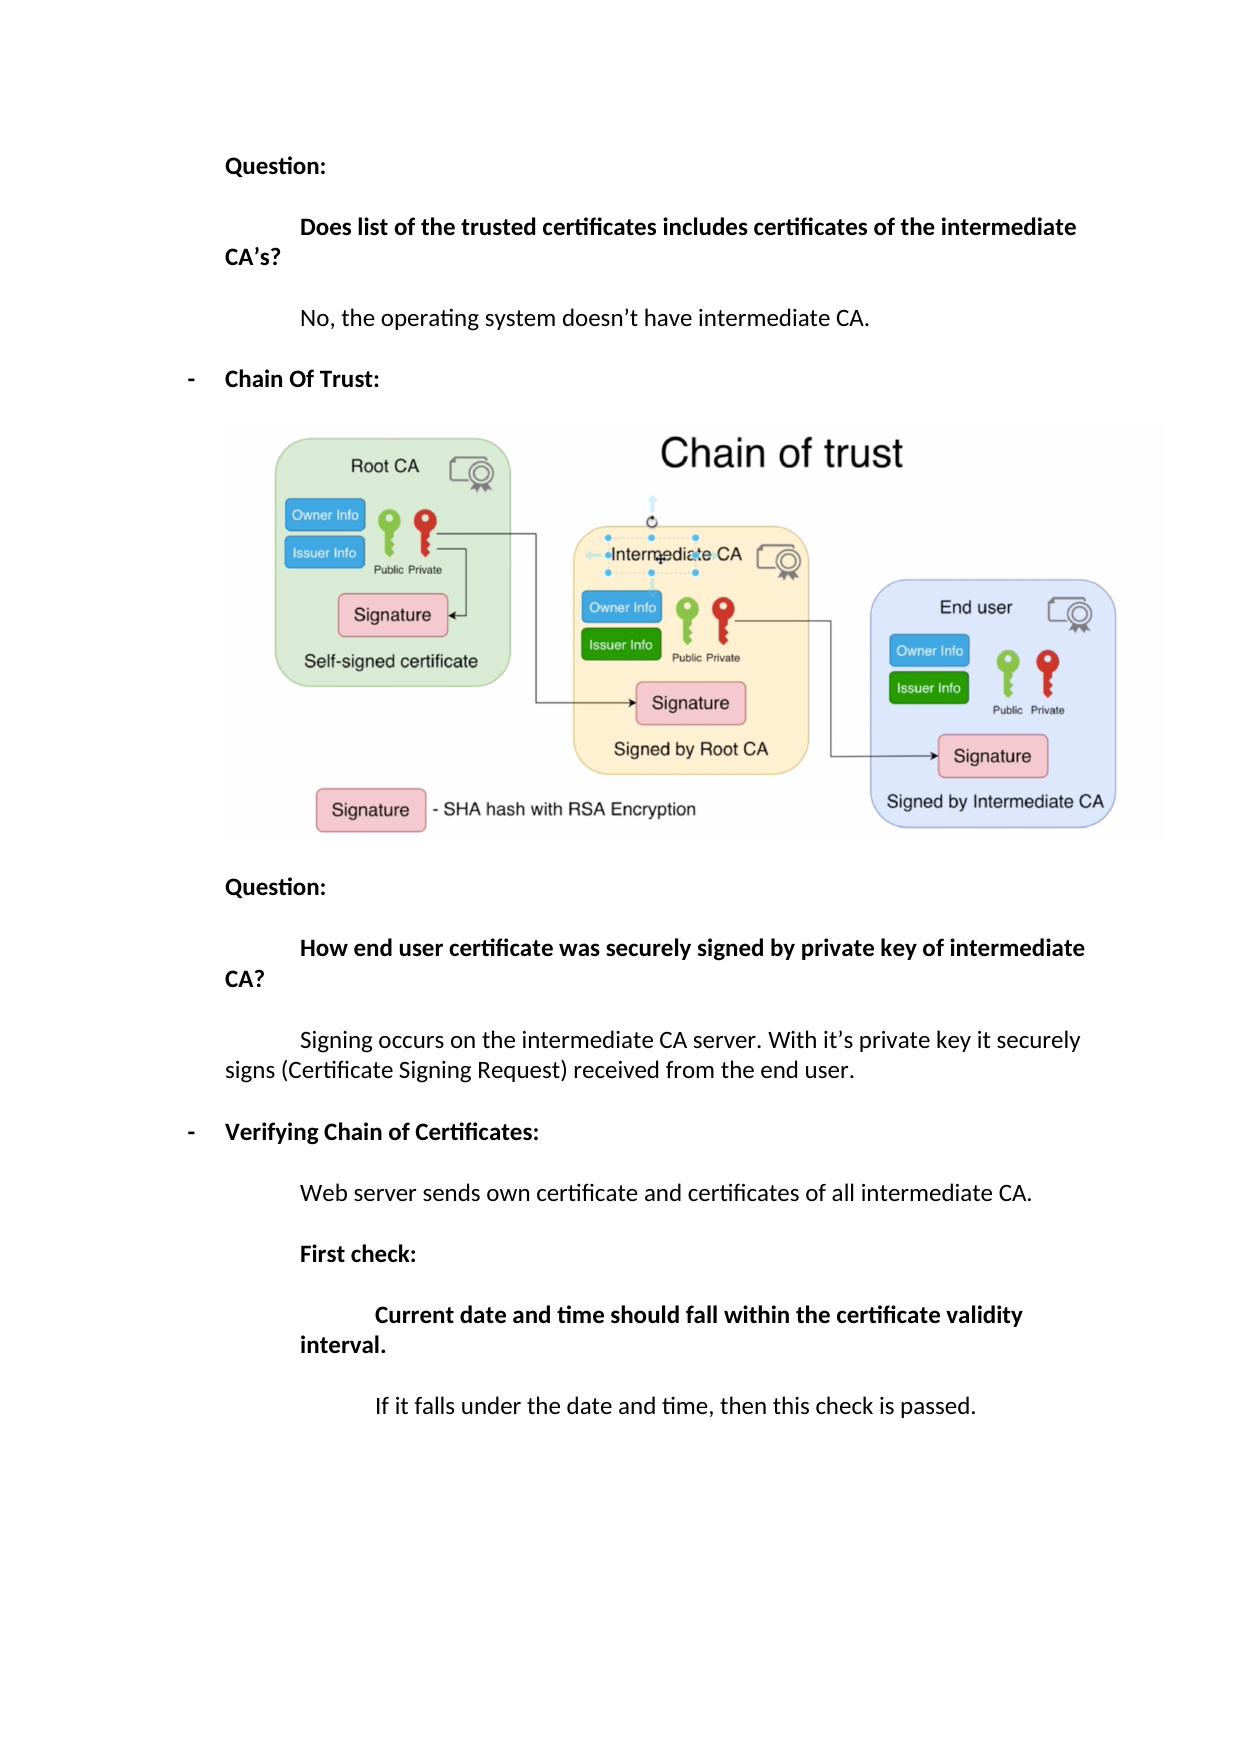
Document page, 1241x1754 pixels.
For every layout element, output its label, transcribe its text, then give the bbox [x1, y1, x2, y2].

text Web server sends own certificate and certificates of all intermediate CA. [300, 1177, 1090, 1207]
list Does list of the trusted certificates includes certificates of the intermediate CA’s? [225, 211, 1090, 272]
list Chain Of Trust: [187, 364, 1090, 394]
text Current date and time should fall within the certificate validity interval. [300, 1299, 1090, 1360]
text First check: [300, 1238, 1090, 1268]
text If it falls under the date and time, then this check is passed. [300, 1390, 1090, 1421]
list No, the operating system doesn’t have intermediate CA. [225, 303, 1090, 333]
list Question: [225, 872, 1090, 902]
list Verifying Chain of Certificates: [187, 1116, 1090, 1146]
picture [225, 424, 1165, 841]
list How end user certificate was securely signed by private key of intermediate CA? [225, 933, 1090, 994]
list Signing occurs on the intermediate CA server. With it’s private key it securely signs (Certificate Signing Request) received from the end user. [225, 1024, 1090, 1085]
list Question: [225, 150, 1090, 181]
